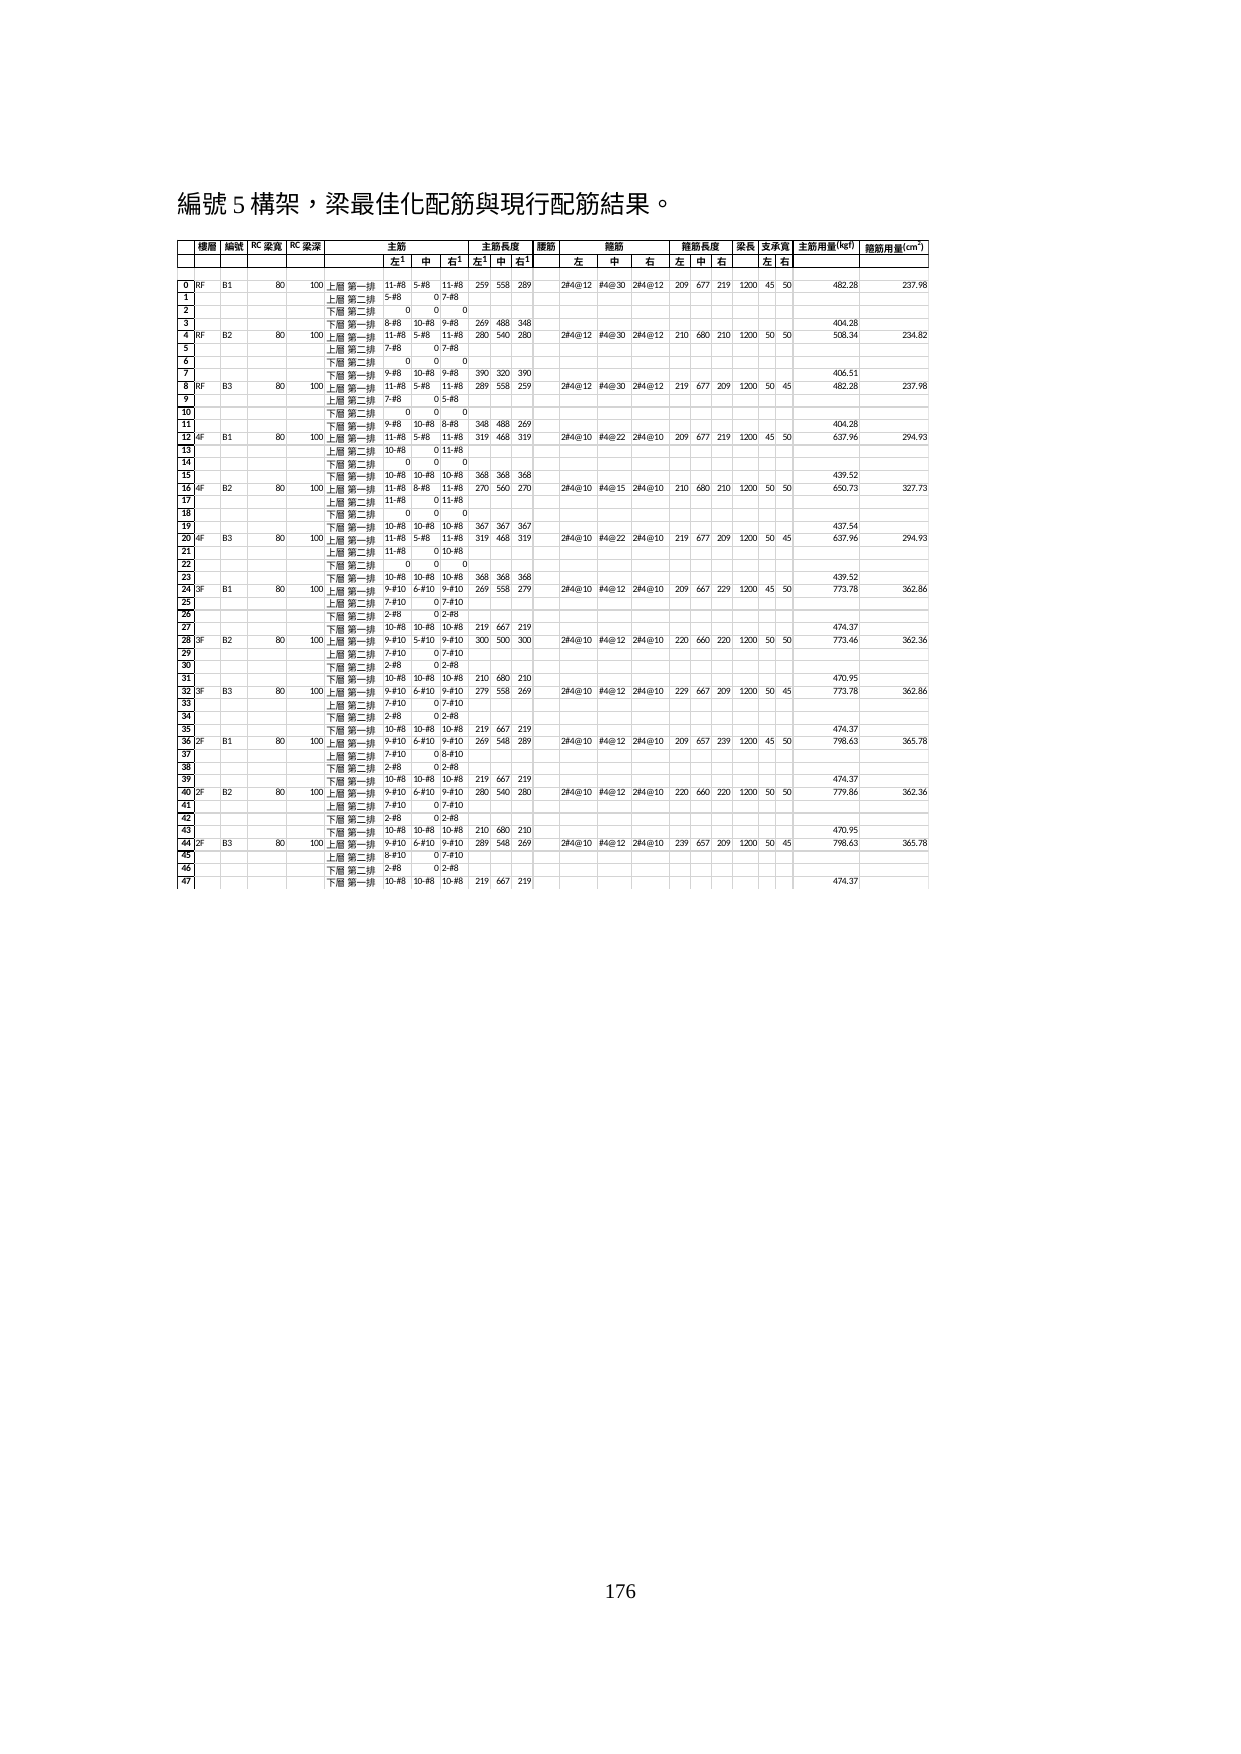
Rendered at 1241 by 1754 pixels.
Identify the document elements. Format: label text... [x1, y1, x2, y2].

text 編號5構架，梁最佳化配筋與現行配筋結果。 [177, 184, 1063, 222]
